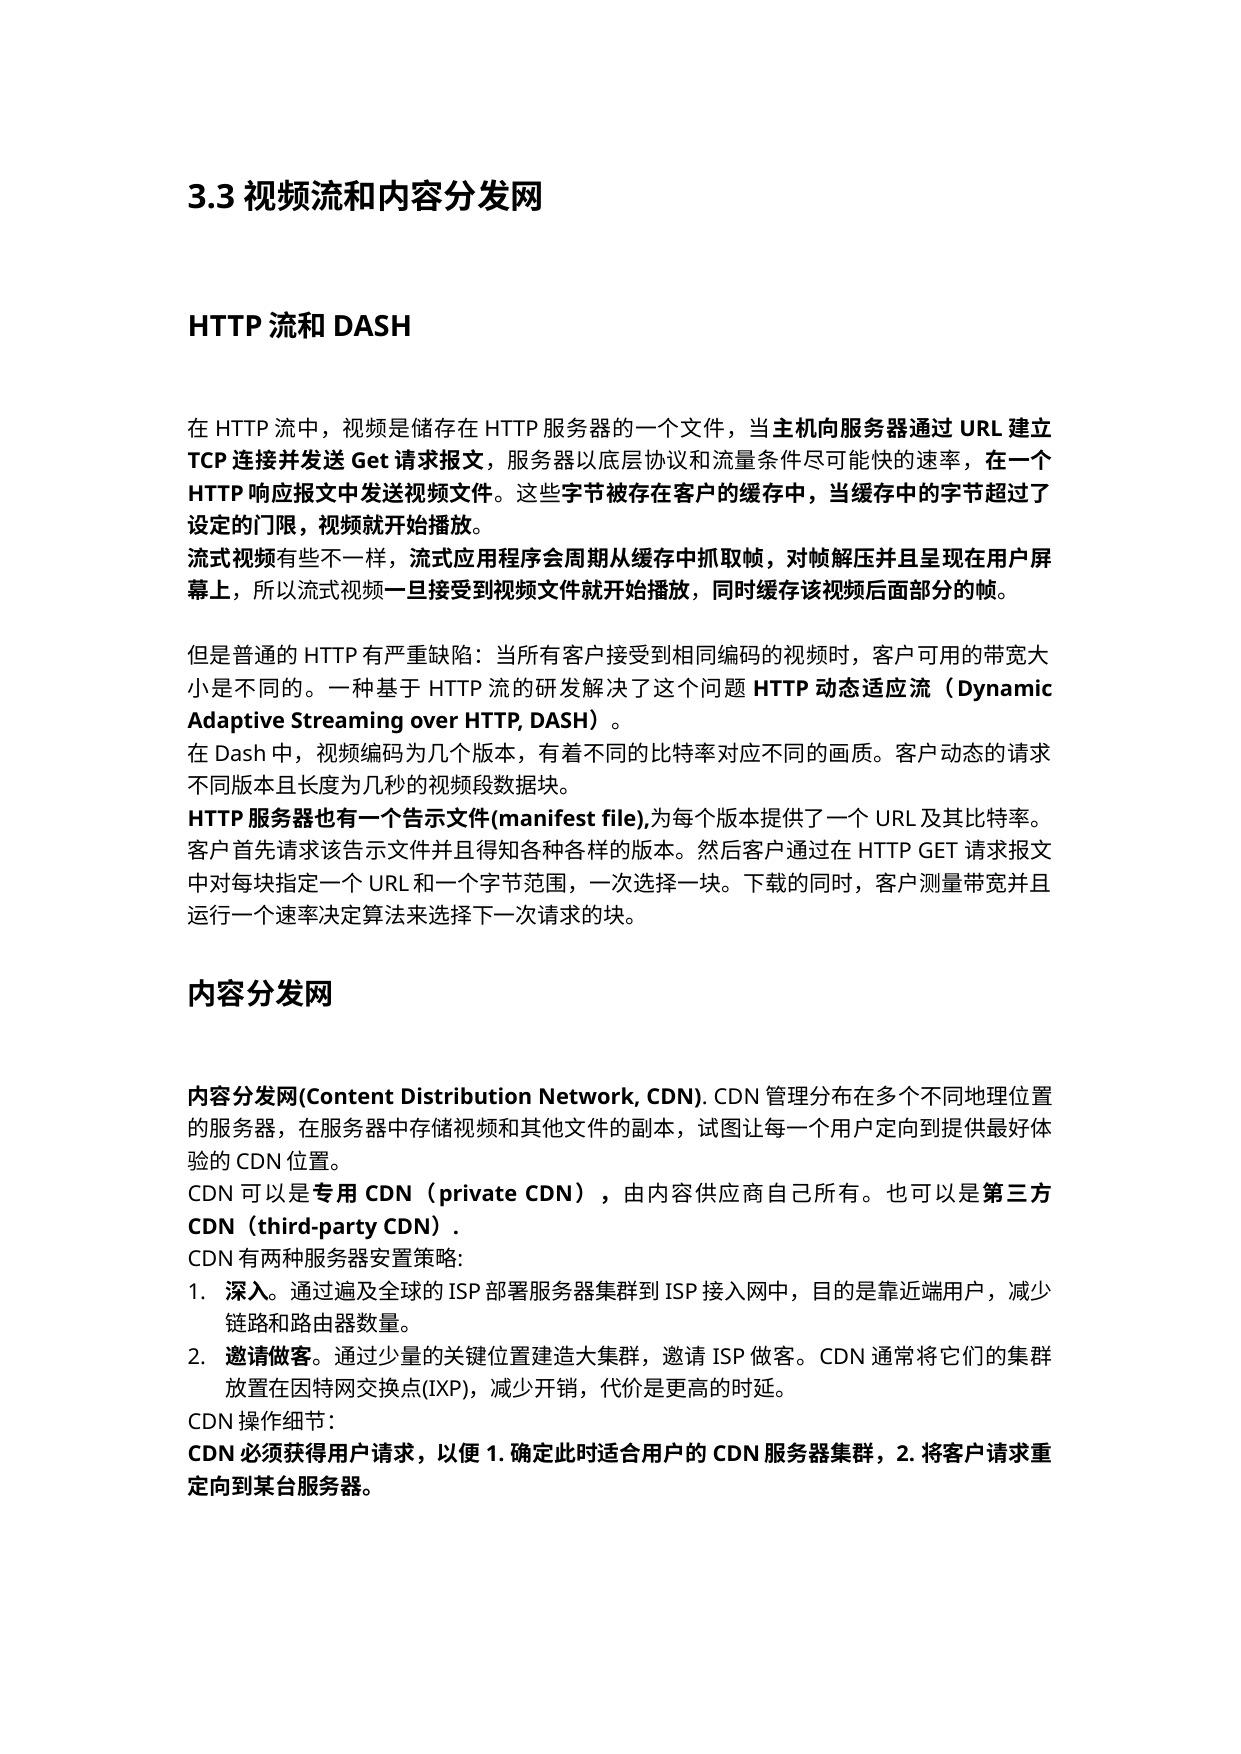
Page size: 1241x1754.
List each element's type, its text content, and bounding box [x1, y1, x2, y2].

text CDN操作细节： [187, 1403, 1053, 1436]
subtitle 内容分发网 [187, 959, 1053, 1024]
text 流式视频有些不一样，流式应用程序会周期从缓存中抓取帧，对帧解压并且呈现在用户屏幕上，所以流式视频一旦接受到视频文件就开始播放，同时缓存该视频后面部分的帧。 [187, 540, 1053, 605]
list 邀请做客。通过少量的关键位置建造大集群，邀请 ISP做客。CDN通常将它们的集群放置在因特网交换点(IXP)，减少开销，代价是更高的时延。 [187, 1338, 1053, 1403]
text CDN有两种服务器安置策略: [187, 1241, 1053, 1273]
text 但是普通的HTTP有严重缺陷：当所有客户接受到相同编码的视频时，客户可用的带宽大小是不同的。一种基于HTTP流的研发解决了这个问题HTTP动态适应流（Dynamic Adaptive Streaming over HTTP, DASH）。 [187, 638, 1053, 735]
text CDN必须获得用户请求，以便1. 确定此时适合用户的CDN服务器集群，2. 将客户请求重定向到某台服务器。 [187, 1436, 1053, 1501]
text HTTP服务器也有一个告示文件(manifest file),为每个版本提供了一个URL及其比特率。客户首先请求该告示文件并且得知各种各样的版本。然后客户通过在HTTP GET 请求报文中对每块指定一个URL和一个字节范围，一次选择一块。下载的同时，客户测量带宽并且运行一个速率决定算法来选择下一次请求的块。 [187, 800, 1053, 930]
text 内容分发网(Content Distribution Network, CDN). CDN管理分布在多个不同地理位置的服务器，在服务器中存储视频和其他文件的副本，试图让每一个用户定向到提供最好体验的CDN位置。 [187, 1078, 1053, 1176]
list 深入。通过遍及全球的ISP部署服务器集群到ISP接入网中，目的是靠近端用户，减少链路和路由器数量。 [187, 1273, 1053, 1338]
text 在Dash中，视频编码为几个版本，有着不同的比特率对应不同的画质。客户动态的请求不同版本且长度为几秒的视频段数据块。 [187, 735, 1053, 800]
subtitle HTTP流和DASH [187, 291, 1053, 356]
subtitle 3.3 视频流和内容分发网 [187, 162, 1053, 227]
text CDN可以是专用CDN（private CDN），由内容供应商自己所有。也可以是第三方CDN（third-party CDN）. [187, 1176, 1053, 1241]
text 在HTTP流中，视频是储存在HTTP服务器的一个文件，当主机向服务器通过URL建立TCP连接并发送Get请求报文，服务器以底层协议和流量条件尽可能快的速率，在一个HTTP响应报文中发送视频文件。这些字节被存在客户的缓存中，当缓存中的字节超过了设定的门限，视频就开始播放。 [187, 410, 1053, 540]
